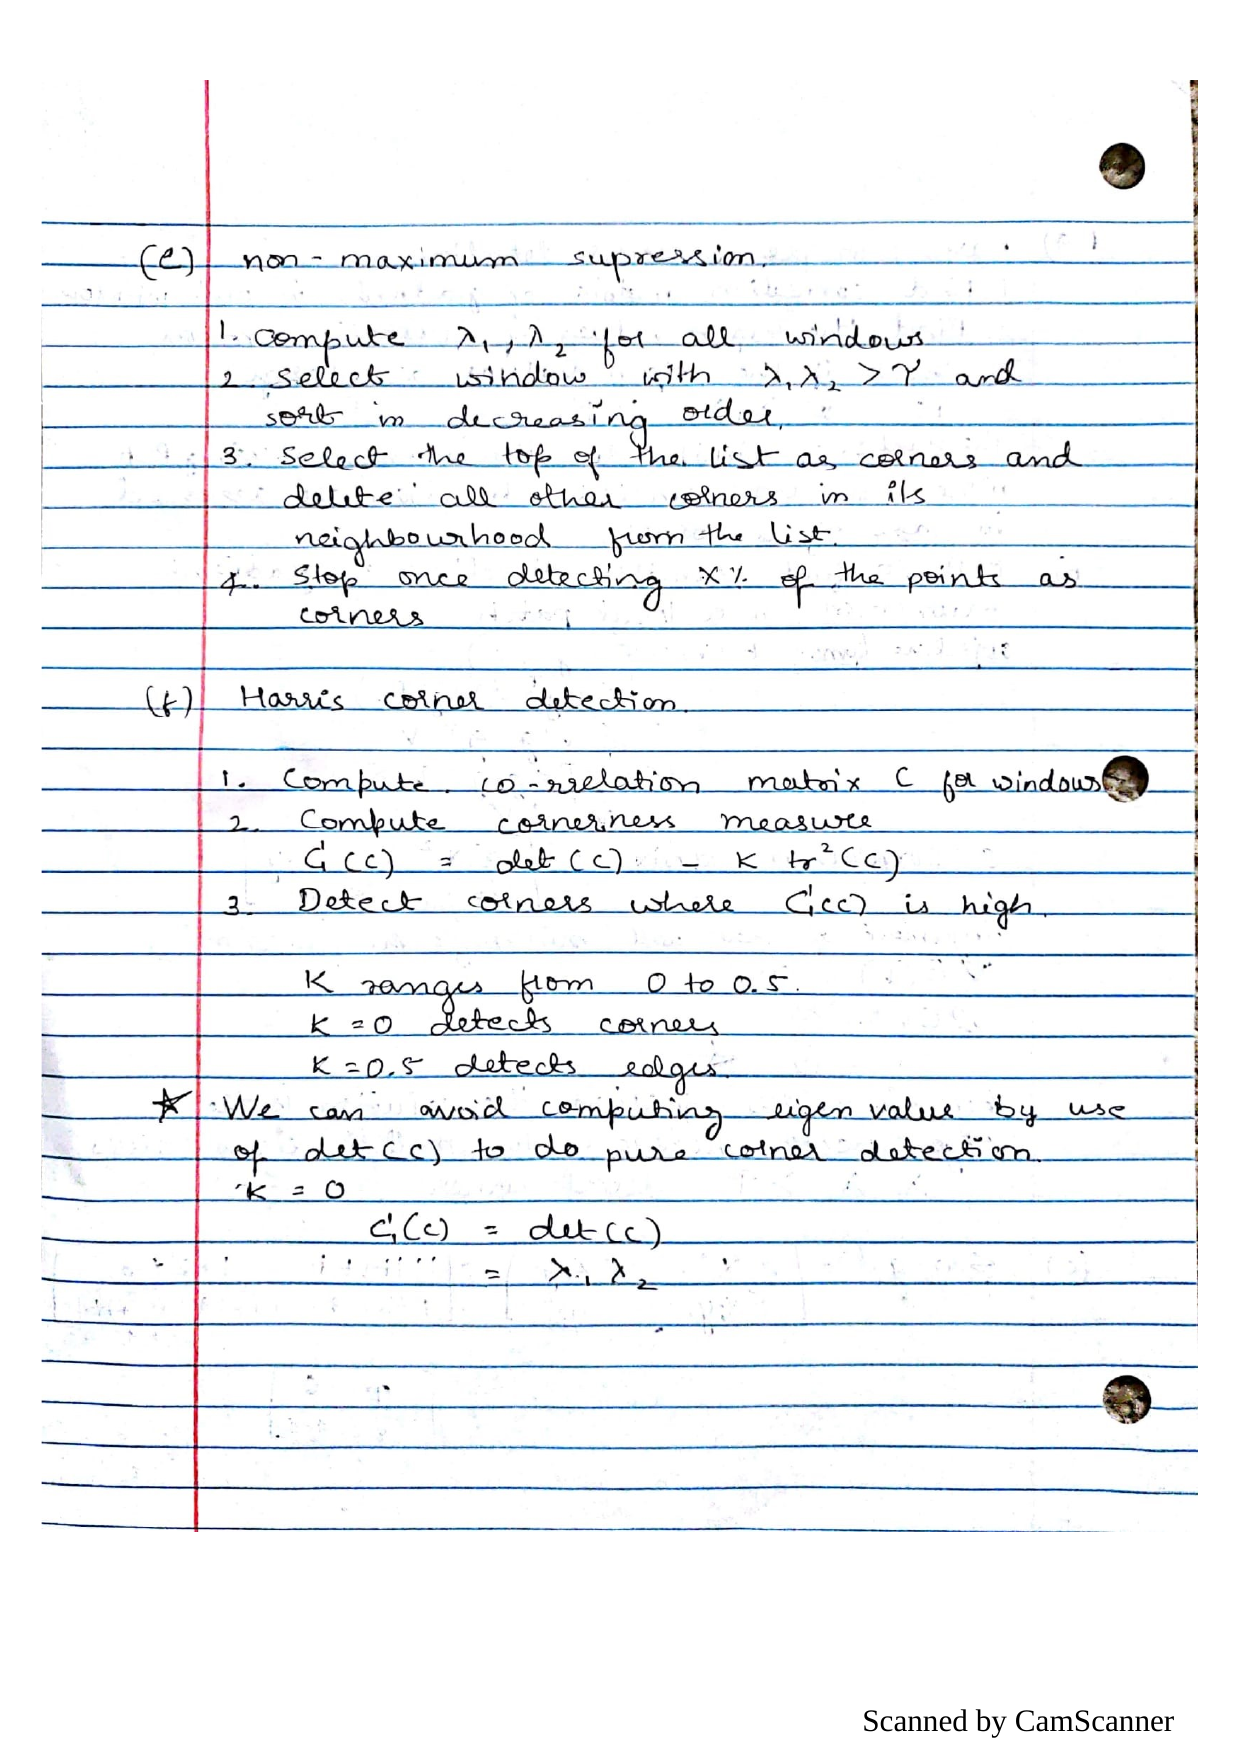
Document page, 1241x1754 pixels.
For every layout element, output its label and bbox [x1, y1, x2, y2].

picture [41, 80, 1198, 1532]
